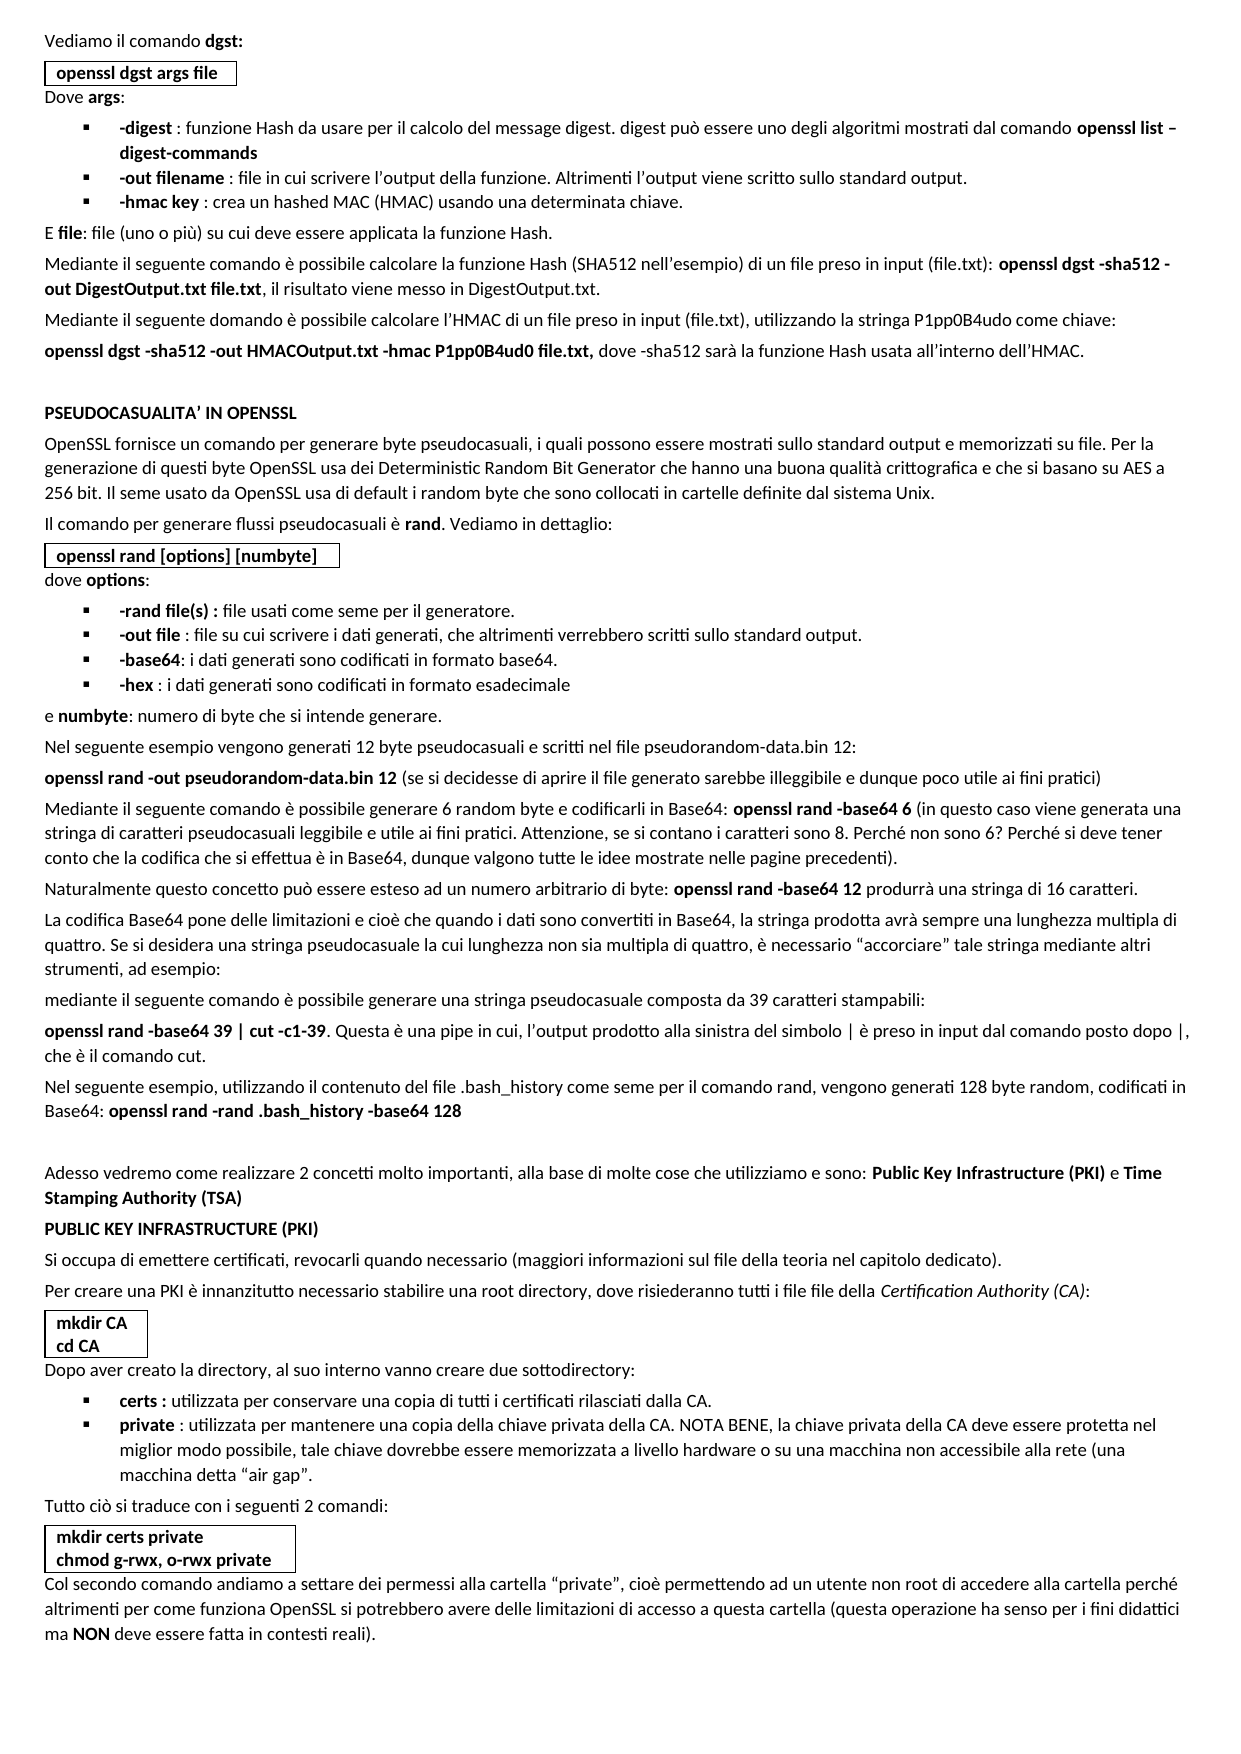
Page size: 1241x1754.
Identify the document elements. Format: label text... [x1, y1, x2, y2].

list -hex : i dati generati sono codificati in formato esadecimale [82, 673, 1196, 696]
text La codifica Base64 pone delle limitazioni e cioè che quando i dati sono convertiti in Base64, la stringa prodotta avrà sempre una lunghezza multipla di quattro. Se si desidera una stringa pseudocasuale la cui lunghezza non sia multipla di quattro, è necessario “accorciare” tale stringa mediante altri strumenti, ad esempio: [44, 908, 1196, 980]
text openssl dgst -sha512 -out HMACOutput.txt -hmac P1pp0B4ud0 file.txt, dove -sha512 sarà la funzione Hash usata all’interno dell’HMAC. [44, 339, 1196, 362]
text PSEUDOCASUALITA’ IN OPENSSL [44, 401, 1196, 424]
list -rand file(s) : file usati come seme per il generatore. [82, 599, 1196, 622]
list certs : utilizzata per conservare una copia di tutti i certificati rilasciati dalla CA. [82, 1389, 1196, 1412]
text OpenSSL fornisce un comando per generare byte pseudocasuali, i quali possono essere mostrati sullo standard output e memorizzati su file. Per la generazione di questi byte OpenSSL usa dei Deterministic Random Bit Generator che hanno una buona qualità crittografica e che si basano su AES a 256 bit. Il seme usato da OpenSSL usa di default i random byte che sono collocati in cartelle definite dal sistema Unix. [44, 432, 1196, 504]
text Mediante il seguente comando è possibile calcolare la funzione Hash (SHA512 nell’esempio) di un file preso in input (file.txt): openssl dgst -sha512 -out DigestOutput.txt file.txt, il risultato viene messo in DigestOutput.txt. [44, 252, 1196, 300]
list -hmac key : crea un hashed MAC (HMAC) usando una determinata chiave. [82, 191, 1196, 213]
text Vediamo il comando dgst: [44, 29, 1196, 52]
text Naturalmente questo concetto può essere esteso ad un numero arbitrario di byte: openssl rand -base64 12 produrrà una stringa di 16 caratteri. [44, 877, 1196, 900]
text Il comando per generare flussi pseudocasuali è rand. Vediamo in dettaglio: [44, 512, 1196, 535]
text Si occupa di emettere certificati, revocarli quando necessario (maggiori informazioni sul file della teoria nel capitolo dedicato). [44, 1248, 1196, 1271]
text dove options: [44, 568, 1196, 591]
table_header mkdir certs private chmod g-rwx, o-rwx private [46, 1526, 295, 1572]
table_header openssl dgst args file [46, 62, 236, 84]
text e numbyte: numero di byte che si intende generare. [44, 704, 1196, 727]
list -out file : file su cui scrivere i dati generati, che altrimenti verrebbero scritti sullo standard output. [82, 624, 1196, 647]
table_header openssl rand [options] [numbyte] [46, 544, 339, 567]
text Col secondo comando andiamo a settare dei permessi alla cartella “private”, cioè permettendo ad un utente non root di accedere alla cartella perché altrimenti per come funziona OpenSSL si potrebbero avere delle limitazioni di accesso a questa cartella (questa operazione ha senso per i fini didattici ma NON deve essere fatta in contesti reali). [44, 1573, 1196, 1645]
text openssl rand -base64 39 | cut -c1-39. Questa è una pipe in cui, l’output prodotto alla sinistra del simbolo | è preso in input dal comando posto dopo |, che è il comando cut. [44, 1019, 1196, 1067]
text openssl rand -out pseudorandom-data.bin 12 (se si decidesse di aprire il file generato sarebbe illeggibile e dunque poco utile ai fini pratici) [44, 766, 1196, 789]
text Mediante il seguente domando è possibile calcolare l’HMAC di un file preso in input (file.txt), utilizzando la stringa P1pp0B4udo come chiave: [44, 308, 1196, 331]
text Dopo aver creato la directory, al suo interno vanno creare due sottodirectory: [44, 1358, 1196, 1381]
text Per creare una PKI è innanzitutto necessario stabilire una root directory, dove risiederanno tutti i file file della Certification Authority (CA): [44, 1279, 1196, 1302]
list -digest : funzione Hash da usare per il calcolo del message digest. digest può essere uno degli algoritmi mostrati dal comando openssl list –digest-commands [82, 116, 1196, 164]
text Tutto ciò si traduce con i seguenti 2 comandi: [44, 1494, 1196, 1517]
text E file: file (uno o più) su cui deve essere applicata la funzione Hash. [44, 221, 1196, 244]
list -out filename : file in cui scrivere l’output della funzione. Altrimenti l’output viene scritto sullo standard output. [82, 166, 1196, 189]
list private : utilizzata per mantenere una copia della chiave privata della CA. NOTA BENE, la chiave privata della CA deve essere protetta nel miglior modo possibile, tale chiave dovrebbe essere memorizzata a livello hardware o su una macchina non accessibile alla rete (una macchina detta “air gap”. [82, 1413, 1196, 1486]
text mediante il seguente comando è possibile generare una stringa pseudocasuale composta da 39 caratteri stampabili: [44, 988, 1196, 1011]
text Mediante il seguente comando è possibile generare 6 random byte e codificarli in Base64: openssl rand -base64 6 (in questo caso viene generata una stringa di caratteri pseudocasuali leggibile e utile ai fini pratici. Attenzione, se si contano i caratteri sono 8. Perché non sono 6? Perché si deve tener conto che la codifica che si effettua è in Base64, dunque valgono tutte le idee mostrate nelle pagine precedenti). [44, 797, 1196, 869]
table_header mkdir CA cd CA [46, 1311, 147, 1357]
text Dove args: [44, 86, 1196, 108]
text Adesso vedremo come realizzare 2 concetti molto importanti, alla base di molte cose che utilizziamo e sono: Public Key Infrastructure (PKI) e Time Stamping Authority (TSA) [44, 1161, 1196, 1209]
text Nel seguente esempio vengono generati 12 byte pseudocasuali e scritti nel file pseudorandom-data.bin 12: [44, 735, 1196, 758]
text PUBLIC KEY INFRASTRUCTURE (PKI) [44, 1217, 1196, 1240]
list -base64: i dati generati sono codificati in formato base64. [82, 648, 1196, 671]
text Nel seguente esempio, utilizzando il contenuto del file .bash_history come seme per il comando rand, vengono generati 128 byte random, codificati in Base64: openssl rand -rand .bash_history -base64 128 [44, 1075, 1196, 1122]
